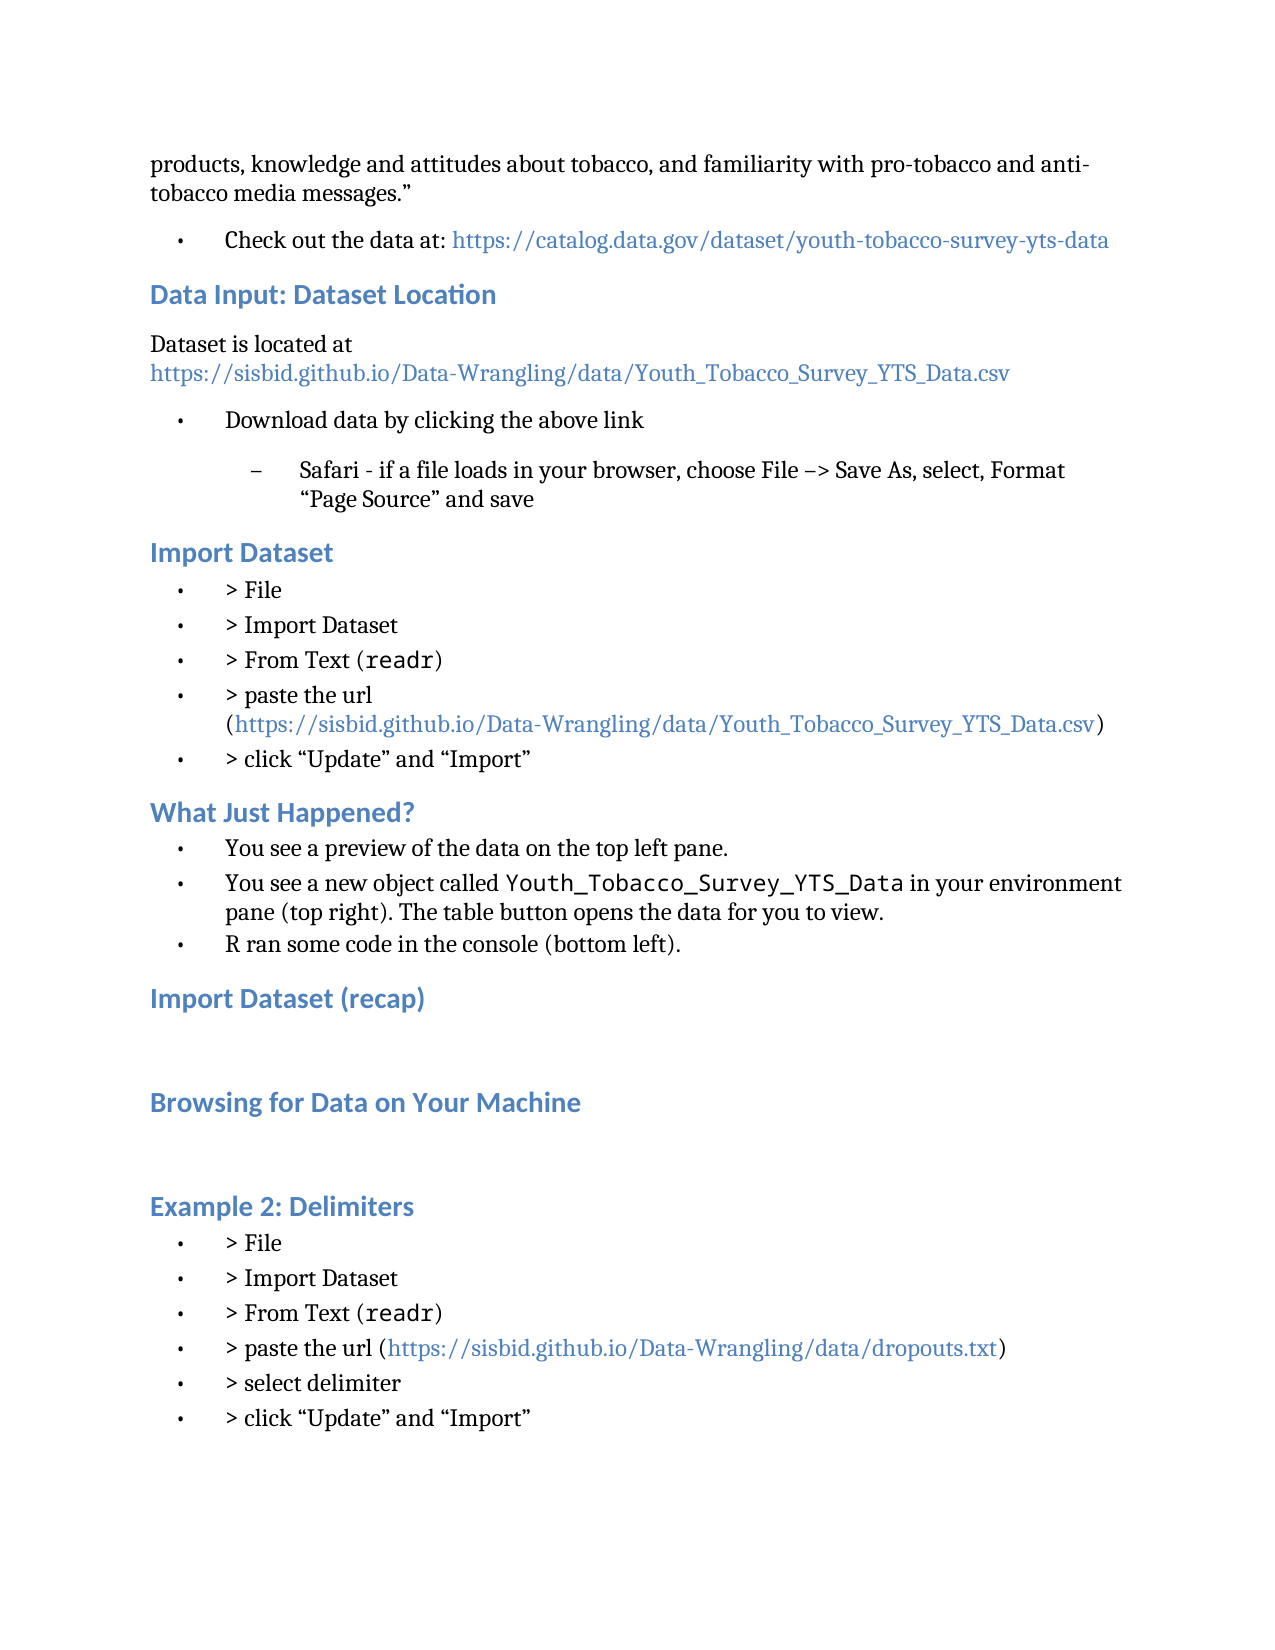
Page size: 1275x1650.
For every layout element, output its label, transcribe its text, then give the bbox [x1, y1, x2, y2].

list > File [175, 574, 1125, 605]
list > paste the url (https://sisbid.github.io/Data-Wrangling/data/Youth_Tobacco_Survey_YTS_Data.csv) [175, 679, 1125, 739]
list Check out the data at: https://catalog.data.gov/dataset/youth-tobacco-survey-yts-data [175, 226, 1125, 255]
subtitle Import Dataset (recap) [150, 980, 1125, 1015]
list Download data by clicking the above link [175, 406, 1125, 435]
list > From Text (readr) [175, 644, 1125, 675]
list You see a preview of the data on the top left pane. [175, 834, 1125, 863]
subtitle Data Input: Dataset Location [150, 276, 1125, 311]
list > Import Dataset [175, 609, 1125, 640]
text Dataset is located at https://sisbid.github.io/Data-Wrangling/data/Youth_Tobacco_Survey_YTS_Data.csv [150, 330, 1125, 388]
list > click “Update” and “Import” [175, 742, 1125, 774]
list > paste the url (https://sisbid.github.io/Data-Wrangling/data/dropouts.txt) [175, 1332, 1125, 1363]
subtitle Import Dataset [150, 534, 1125, 570]
list > click “Update” and “Import” [175, 1402, 1125, 1433]
subtitle What Just Happened? [150, 794, 1125, 830]
list R ran some code in the console (bottom left). [175, 930, 1125, 959]
list You see a new object called Youth_Tobacco_Survey_YTS_Data in your environment pane (top right). The table button opens the data for you to view. [175, 866, 1125, 926]
list > From Text (readr) [175, 1297, 1125, 1328]
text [150, 150, 1125, 207]
list Safari - if a file loads in your browser, choose File –> Save As, select, Format “Page Source” and save [250, 456, 1125, 513]
list > select delimiter [175, 1367, 1125, 1398]
subtitle Browsing for Data on Your Machine [150, 1084, 1125, 1119]
subtitle Example 2: Delimiters [150, 1188, 1125, 1223]
list > File [175, 1227, 1125, 1258]
list > Import Dataset [175, 1262, 1125, 1293]
